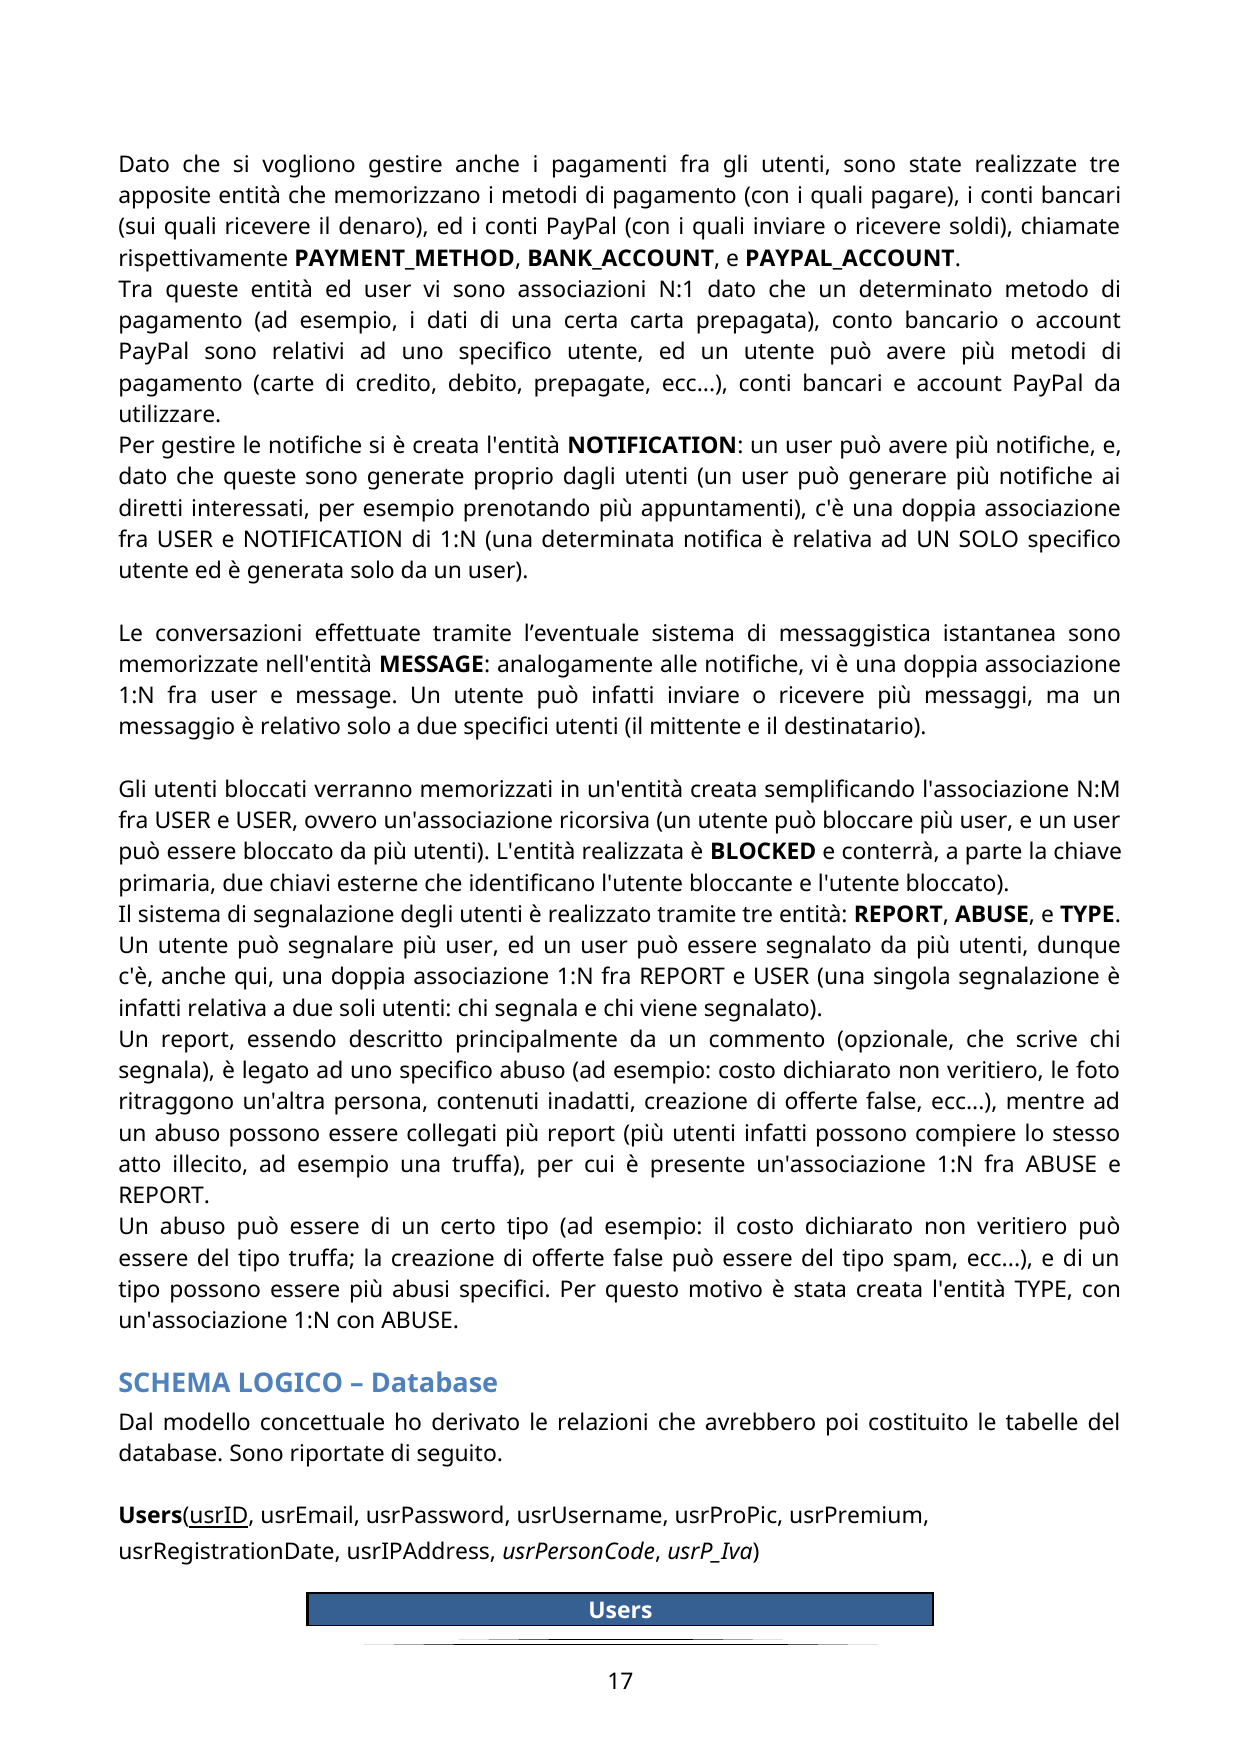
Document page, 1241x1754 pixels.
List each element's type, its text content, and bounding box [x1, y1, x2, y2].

table_header Users [309, 1594, 932, 1625]
text Gli utenti bloccati verranno memorizzati in un'entità creata semplificando l'associazione N:M fra USER e USER, ovvero un'associazione ricorsiva (un utente può bloccare più user, e un user può essere bloccato da più utenti). L'entità realizzata è BLOCKED e conterrà, a parte la chiave primaria, due chiavi esterne che identificano l'utente bloccante e l'utente bloccato). [118, 773, 1122, 898]
text Users(usrID, usrEmail, usrPassword, usrUsername, usrProPic, usrPremium, usrRegistrationDate, usrIPAddress, usrPersonCode, usrP_Iva) [118, 1499, 1122, 1567]
text Dal modello concettuale ho derivato le relazioni che avrebbero poi costituito le tabelle del database. Sono riportate di seguito. [118, 1406, 1122, 1468]
text Un utente può segnalare più user, ed un user può essere segnalato da più utenti, dunque c'è, anche qui, una doppia associazione 1:N fra REPORT e USER (una singola segnalazione è infatti relativa a due soli utenti: chi segnala e chi viene segnalato). [118, 929, 1122, 1023]
text Il sistema di segnalazione degli utenti è realizzato tramite tre entità: REPORT, ABUSE, e TYPE. [118, 898, 1122, 929]
text Un abuso può essere di un certo tipo (ad esempio: il costo dichiarato non veritiero può essere del tipo truffa; la creazione di offerte false può essere del tipo spam, ecc...), e di un tipo possono essere più abusi specifici. Per questo motivo è stata creata l'entità TYPE, con un'associazione 1:N con ABUSE. [118, 1210, 1122, 1335]
text Tra queste entità ed user vi sono associazioni N:1 dato che un determinato metodo di pagamento (ad esempio, i dati di una certa carta prepagata), conto bancario o account PayPal sono relativi ad uno specifico utente, ed un utente può avere più metodi di pagamento (carte di credito, debito, prepagate, ecc...), conti bancari e account PayPal da utilizzare. [118, 273, 1122, 429]
text Un report, essendo descritto principalmente da un commento (opzionale, che scrive chi segnala), è legato ad uno specifico abuso (ad esempio: costo dichiarato non veritiero, le foto ritraggono un'altra persona, contenuti inadatti, creazione di offerte false, ecc...), mentre ad un abuso possono essere collegati più report (più utenti infatti possono compiere lo stesso atto illecito, ad esempio una truffa), per cui è presente un'associazione 1:N fra ABUSE e REPORT. [118, 1023, 1122, 1210]
text Dato che si vogliono gestire anche i pagamenti fra gli utenti, sono state realizzate tre apposite entità che memorizzano i metodi di pagamento (con i quali pagare), i conti bancari (sui quali ricevere il denaro), ed i conti PayPal (con i quali inviare o ricevere soldi), chiamate rispettivamente PAYMENT_METHOD, BANK_ACCOUNT, e PAYPAL_ACCOUNT. [118, 148, 1122, 273]
subtitle SCHEMA LOGICO – Database [118, 1363, 1122, 1400]
text Le conversazioni effettuate tramite l’eventuale sistema di messaggistica istantanea sono memorizzate nell'entità MESSAGE: analogamente alle notifiche, vi è una doppia associazione 1:N fra user e message. Un utente può infatti inviare o ricevere più messaggi, ma un messaggio è relativo solo a due specifici utenti (il mittente e il destinatario). [118, 616, 1122, 741]
text Per gestire le notifiche si è creata l'entità NOTIFICATION: un user può avere più notifiche, e, dato che queste sono generate proprio dagli utenti (un user può generare più notifiche ai diretti interessati, per esempio prenotando più appuntamenti), c'è una doppia associazione fra USER e NOTIFICATION di 1:N (una determinata notifica è relativa ad UN SOLO specifico utente ed è generata solo da un user). [118, 429, 1122, 585]
